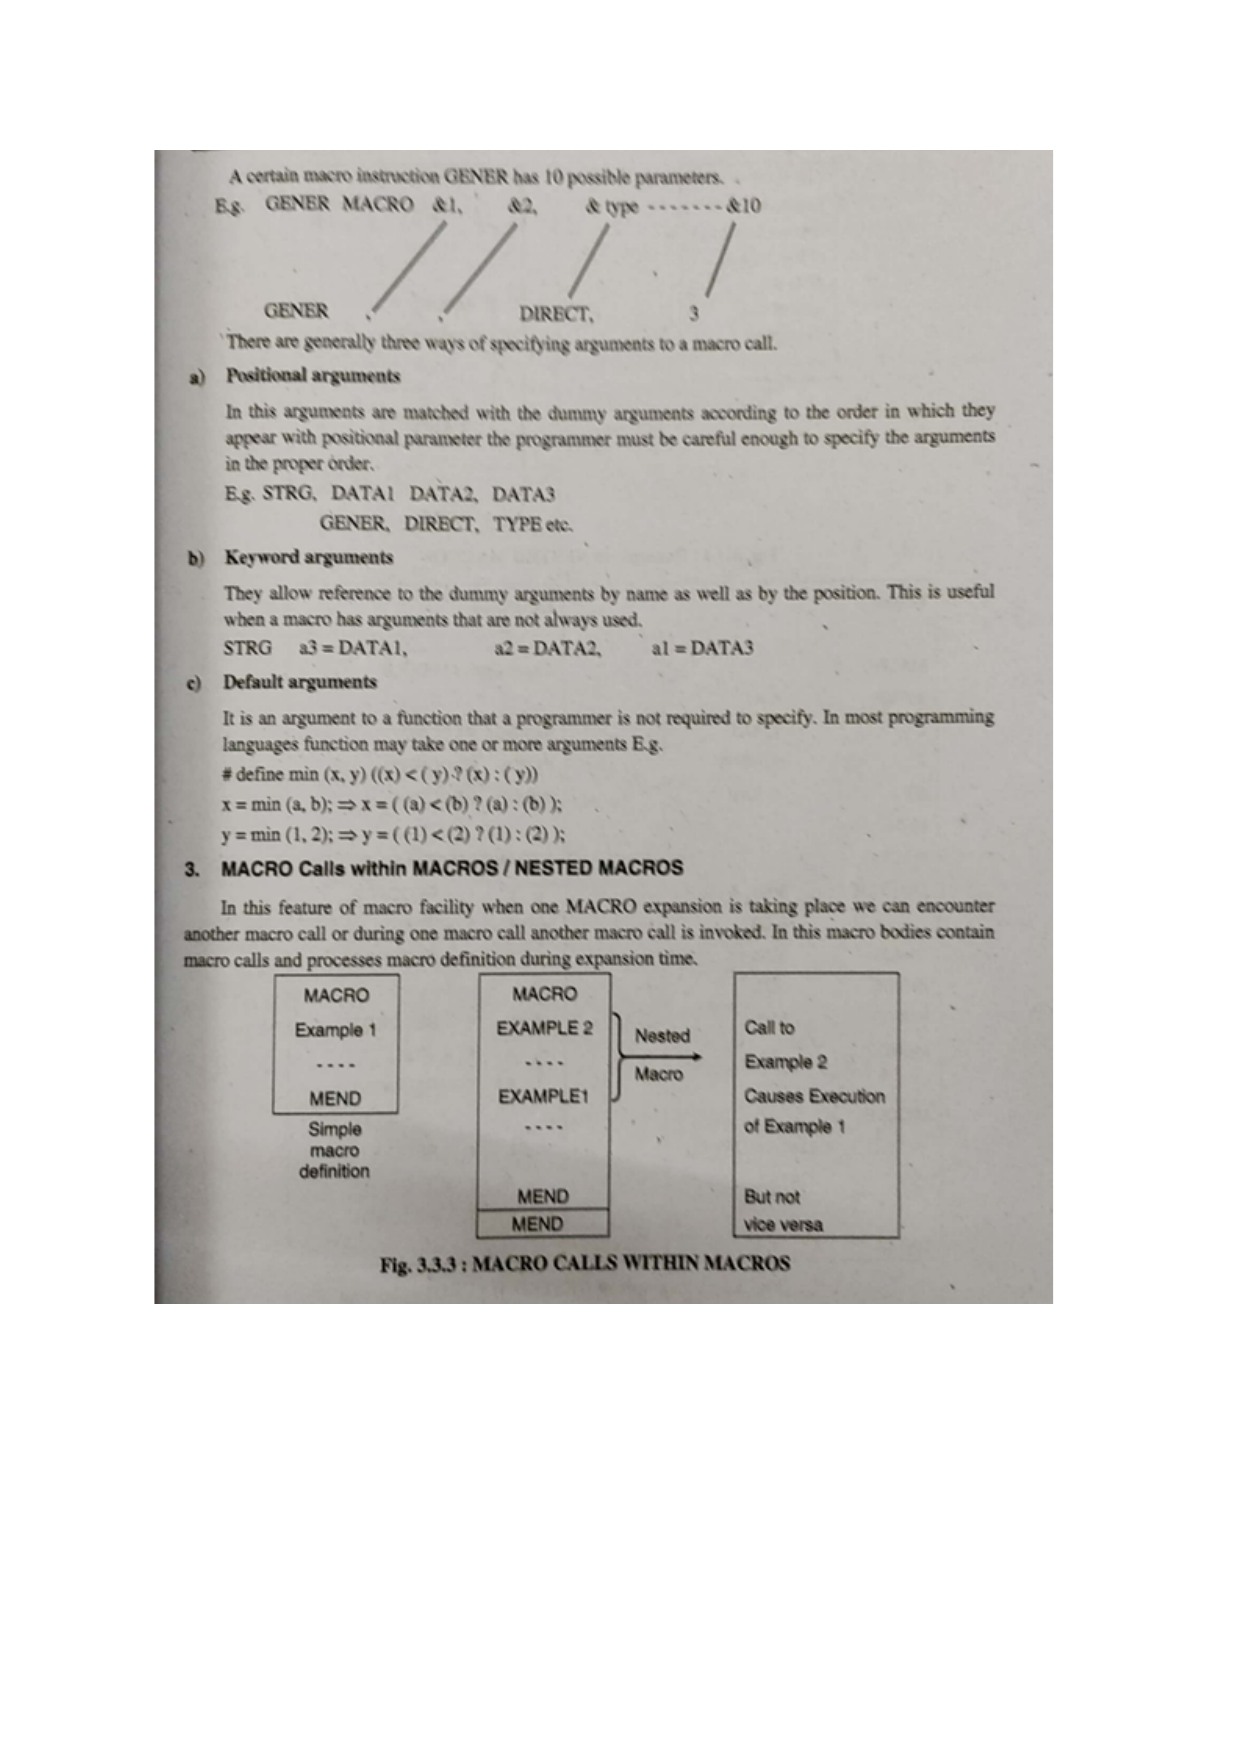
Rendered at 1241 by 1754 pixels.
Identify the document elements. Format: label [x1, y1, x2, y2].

picture [150, 150, 1054, 1304]
